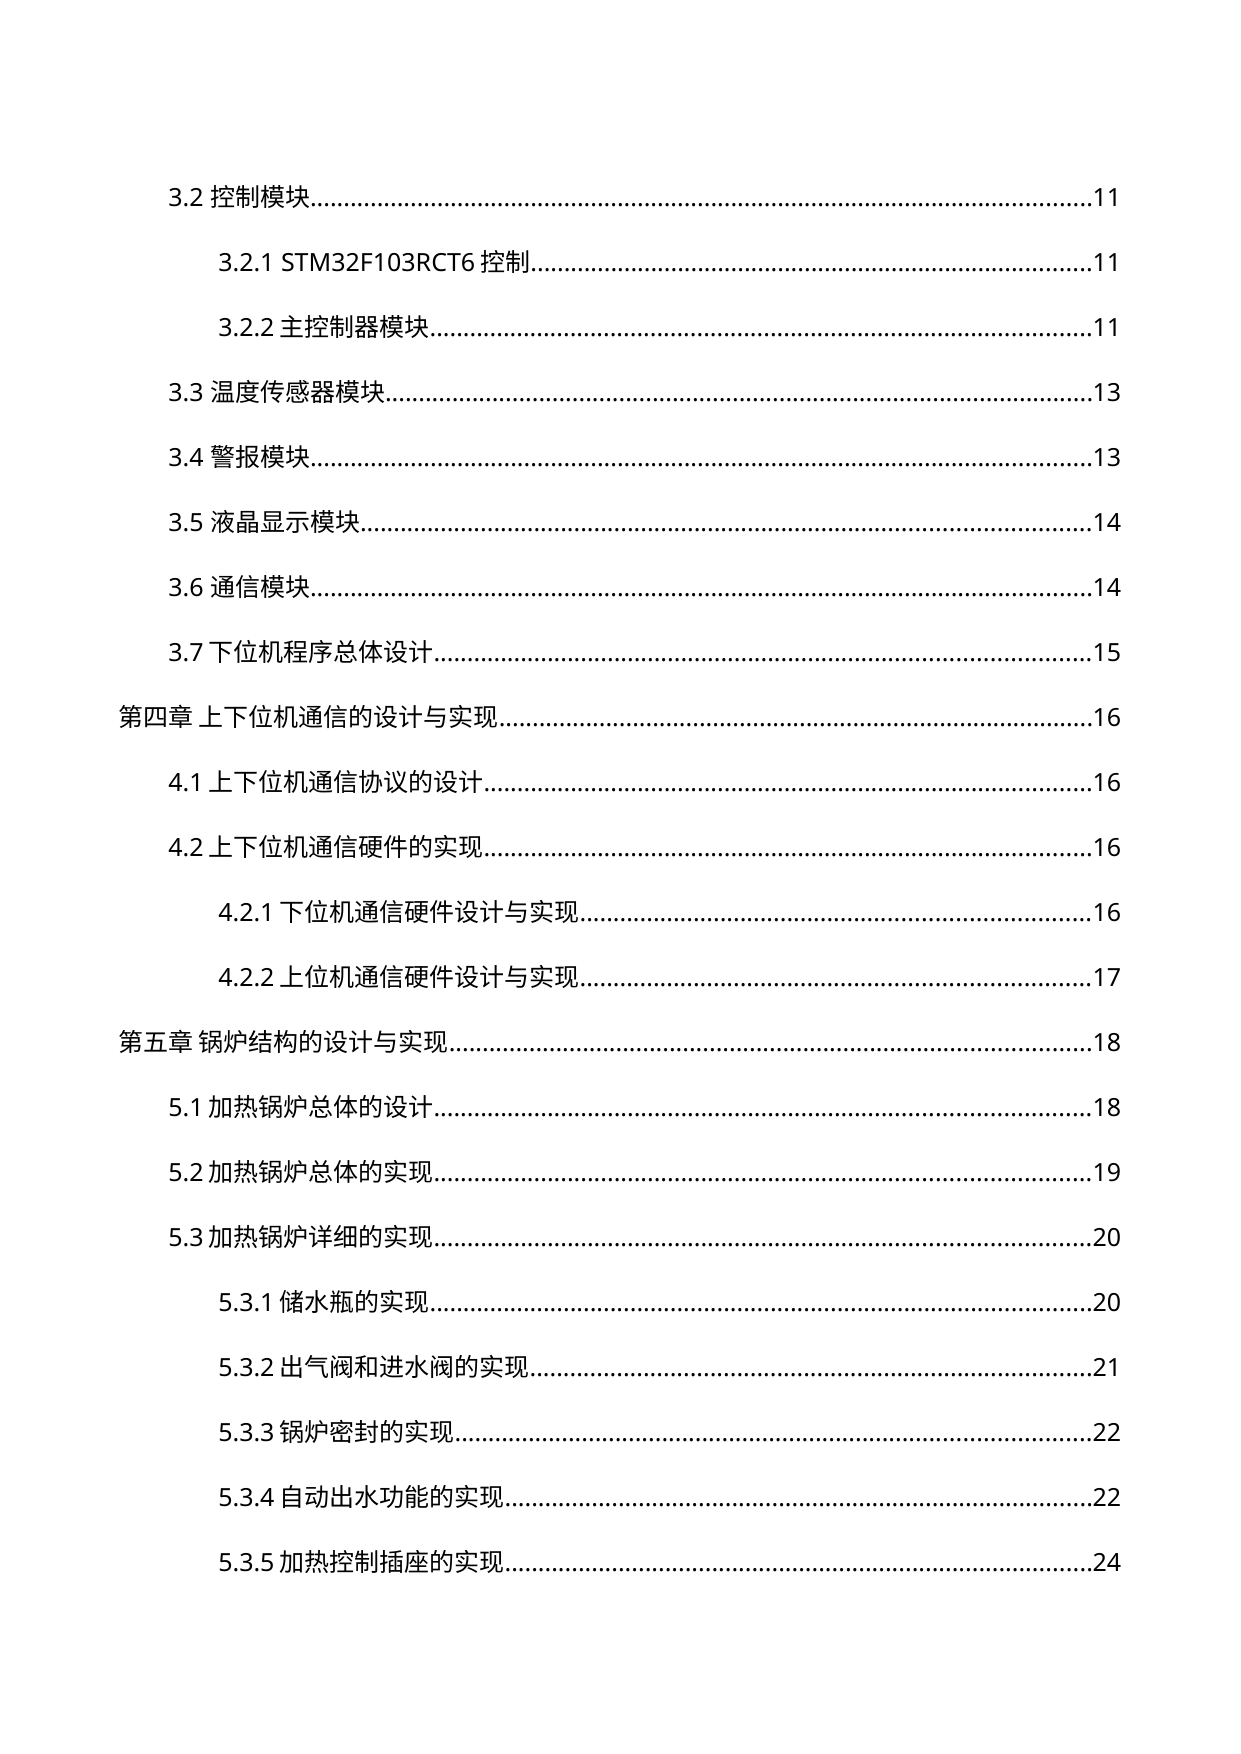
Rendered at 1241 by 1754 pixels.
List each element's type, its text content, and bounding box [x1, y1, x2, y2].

text 3.2.1 STM32F103RCT6控制 11 [218, 228, 1122, 293]
text 第四章 上下位机通信的设计与实现 16 [118, 683, 1122, 748]
text 5.3.4自动出水功能的实现 22 [218, 1463, 1122, 1528]
text 5.3.3锅炉密封的实现 22 [218, 1398, 1122, 1463]
text 3.7下位机程序总体设计 15 [168, 618, 1122, 683]
text 4.2.2上位机通信硬件设计与实现 17 [218, 943, 1122, 1008]
text 5.3.5加热控制插座的实现 24 [218, 1528, 1122, 1593]
text 5.3加热锅炉详细的实现 20 [168, 1203, 1122, 1268]
text 4.1上下位机通信协议的设计 16 [168, 748, 1122, 813]
text 3.4 警报模块 13 [168, 423, 1122, 488]
text 3.6 通信模块 14 [168, 553, 1122, 618]
text 5.3.2出气阀和进水阀的实现 21 [218, 1333, 1122, 1398]
text 3.5 液晶显示模块 14 [168, 488, 1122, 553]
text 4.2上下位机通信硬件的实现 16 [168, 813, 1122, 878]
text 3.3 温度传感器模块 13 [168, 358, 1122, 423]
text 5.3.1储水瓶的实现 20 [218, 1268, 1122, 1333]
text 3.2.2主控制器模块 11 [218, 293, 1122, 358]
text 3.2 控制模块 11 [168, 163, 1122, 228]
text 5.2加热锅炉总体的实现 19 [168, 1138, 1122, 1203]
text 5.1加热锅炉总体的设计 18 [168, 1073, 1122, 1138]
text 4.2.1下位机通信硬件设计与实现 16 [218, 878, 1122, 943]
text 第五章 锅炉结构的设计与实现 18 [118, 1008, 1122, 1073]
